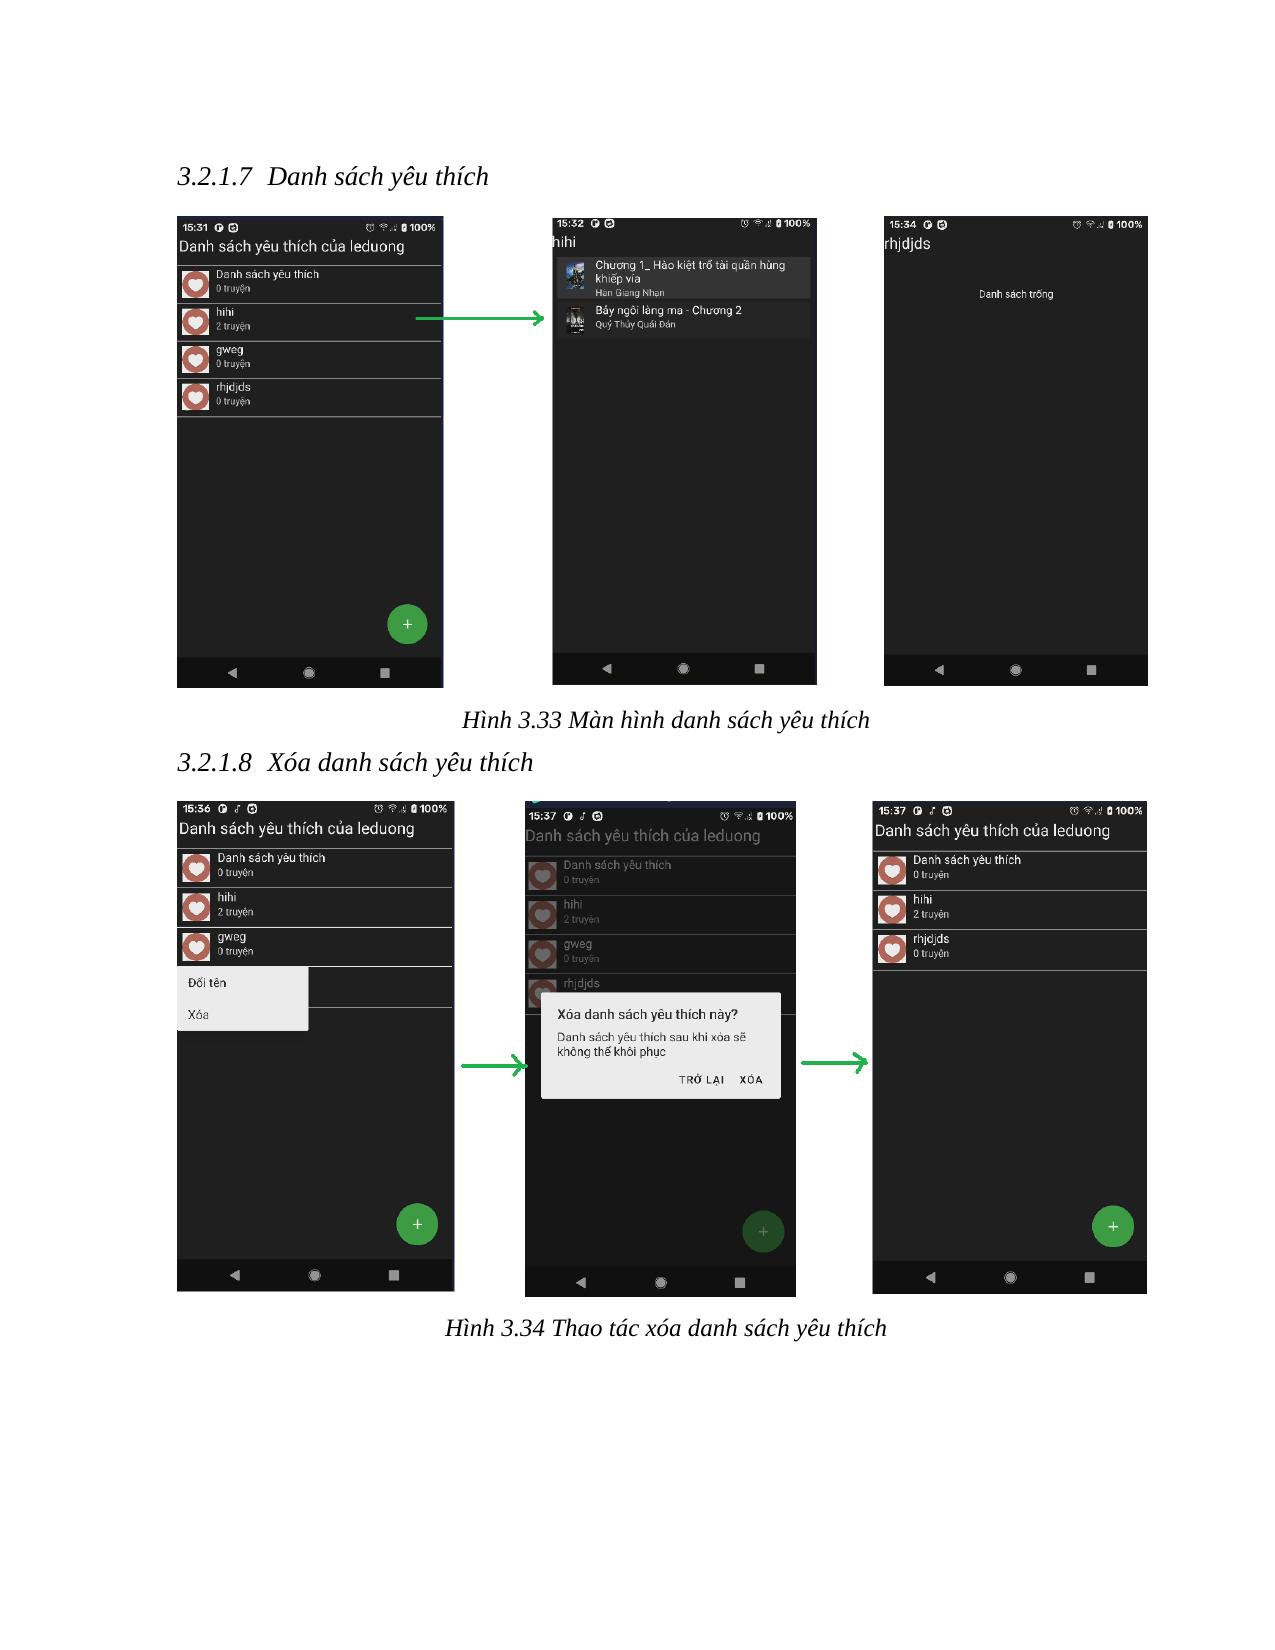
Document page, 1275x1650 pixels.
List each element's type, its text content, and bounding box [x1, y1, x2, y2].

subtitle Xóa danh sách yêu thích [177, 746, 1157, 777]
subtitle Danh sách yêu thích [177, 160, 1157, 191]
picture [177, 801, 1155, 1297]
picture [177, 216, 1155, 688]
